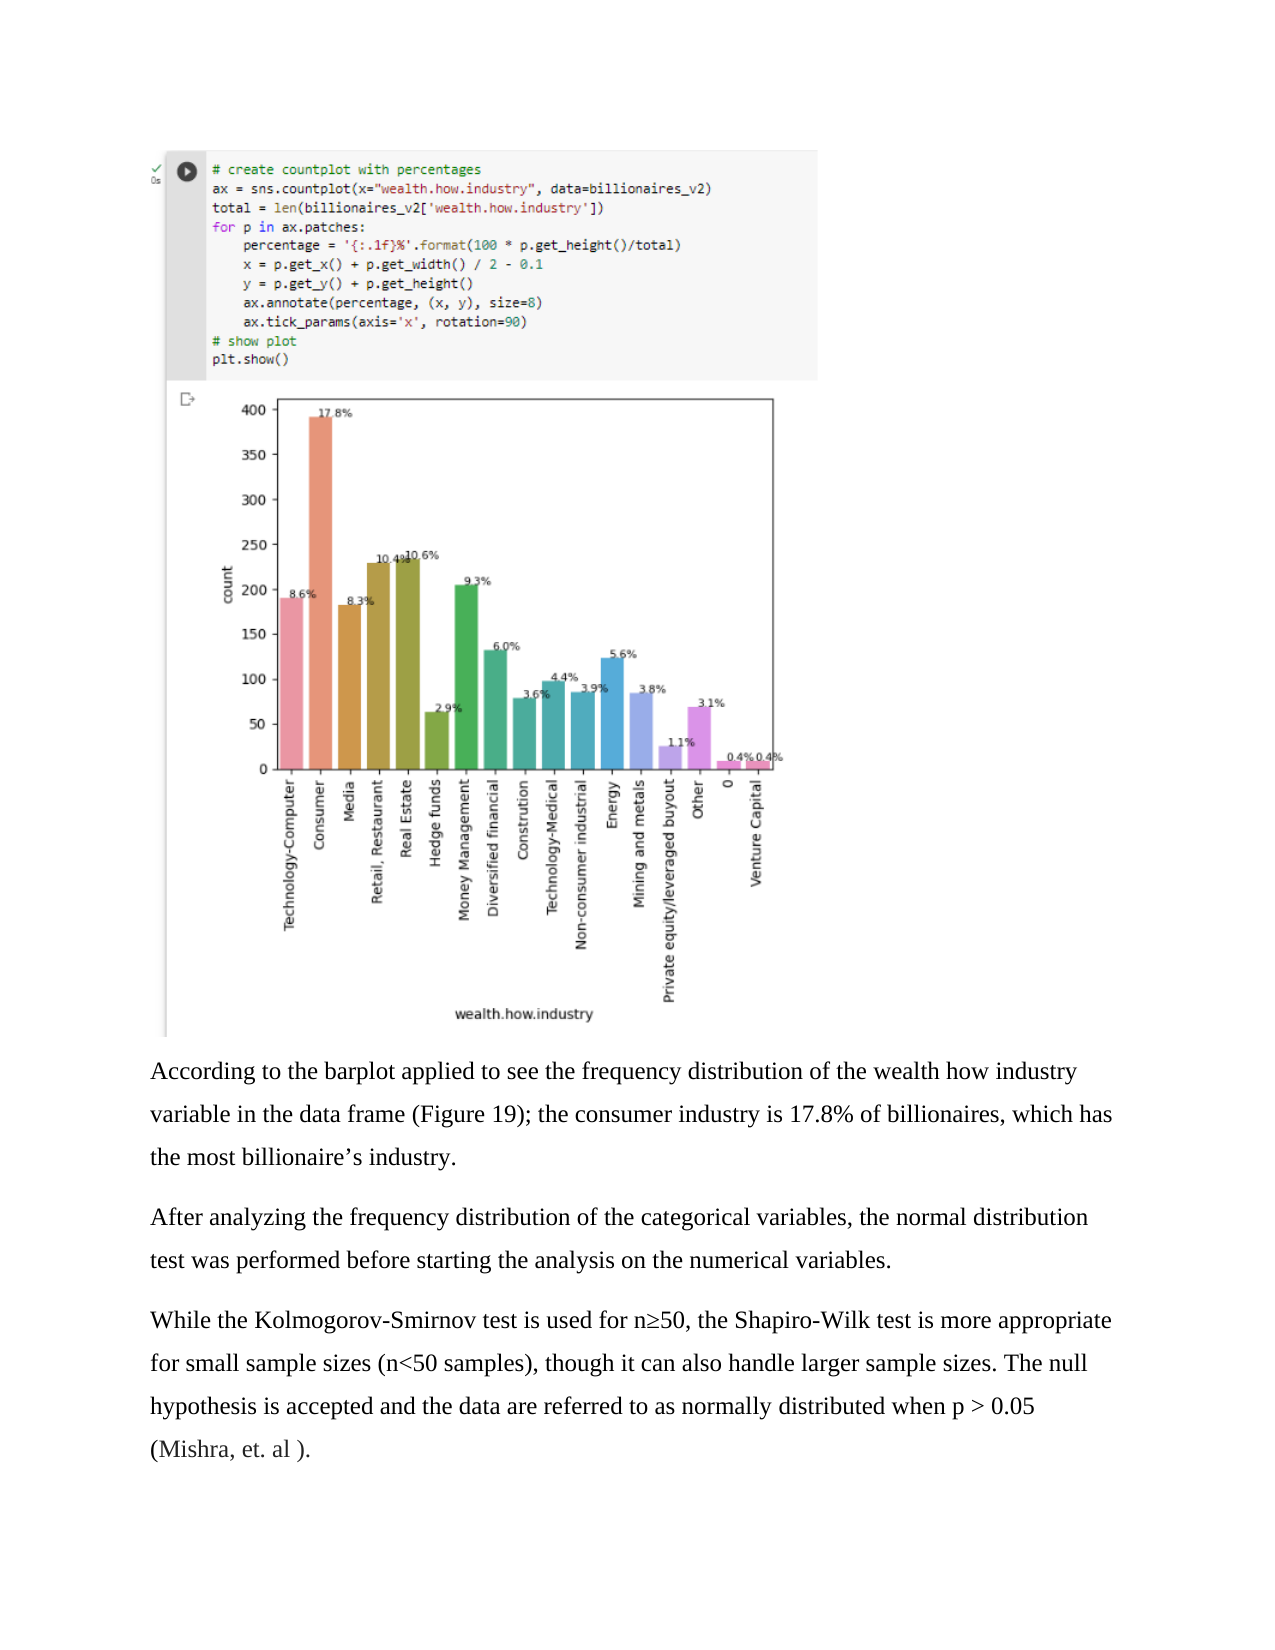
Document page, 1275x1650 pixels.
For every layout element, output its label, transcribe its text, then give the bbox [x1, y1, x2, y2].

text While the Kolmogorov-Smirnov test is used for n≥50, the Shapiro-Wilk test is more appropriate for small sample sizes (n<50 samples), though it can also handle larger sample sizes. The null hypothesis is accepted and the data are referred to as normally distributed when p > 0.05 (Mishra, et. al ). [150, 1305, 1125, 1463]
picture [150, 150, 818, 1037]
text According to the barplot applied to see the frequency distribution of the wealth how industry variable in the data frame (Figure 19); the consumer industry is 17.8% of billionaires, which has the most billionaire’s industry. [150, 1056, 1125, 1171]
text After analyzing the frequency distribution of the categorical variables, the normal distribution test was performed before starting the analysis on the numerical variables. [150, 1202, 1125, 1274]
